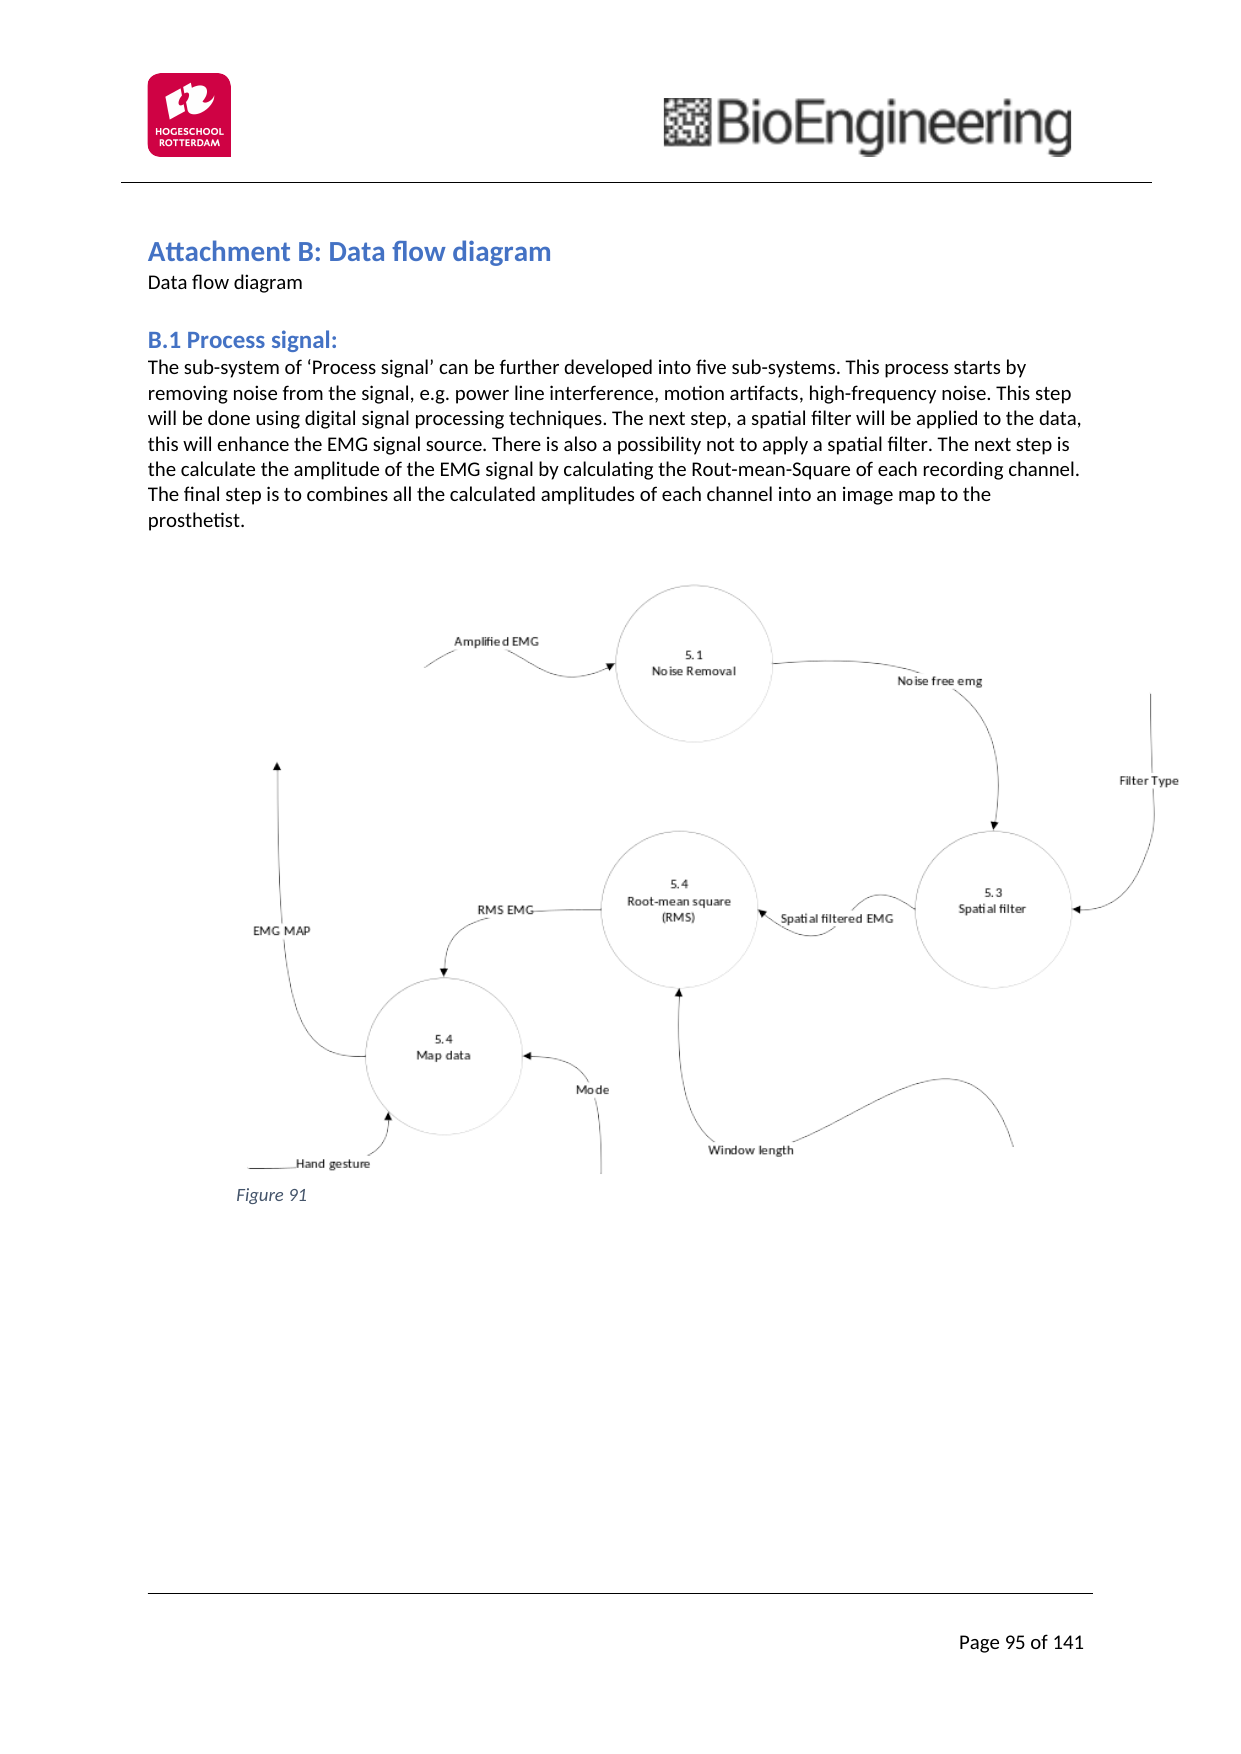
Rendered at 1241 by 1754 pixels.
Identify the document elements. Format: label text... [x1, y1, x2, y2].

subtitle Attachment B: Data flow diagram [148, 233, 1093, 269]
text Figure 91 [236, 1183, 1093, 1206]
subtitle B.1 Process signal: [148, 324, 1093, 354]
picture [663, 98, 1072, 157]
text The sub-system of ‘Process signal’ can be further developed into five sub-systems. This process starts by removing noise from the signal, e.g. power line interference, motion artifacts, high-frequency noise. This step will be done using digital signal processing techniques. The next step, a spatial filter will be applied to the data, this will enhance the EMG signal source. There is also a possibility not to apply a spatial filter. The next step is the calculate the amplitude of the EMG signal by calculating the Rout-mean-Square of each recording channel. The final step is to combines all the calculated amplitudes of each channel into an image map to the prosthetist. [148, 354, 1093, 532]
picture [147, 73, 231, 157]
text Data flow diagram [148, 269, 1093, 294]
